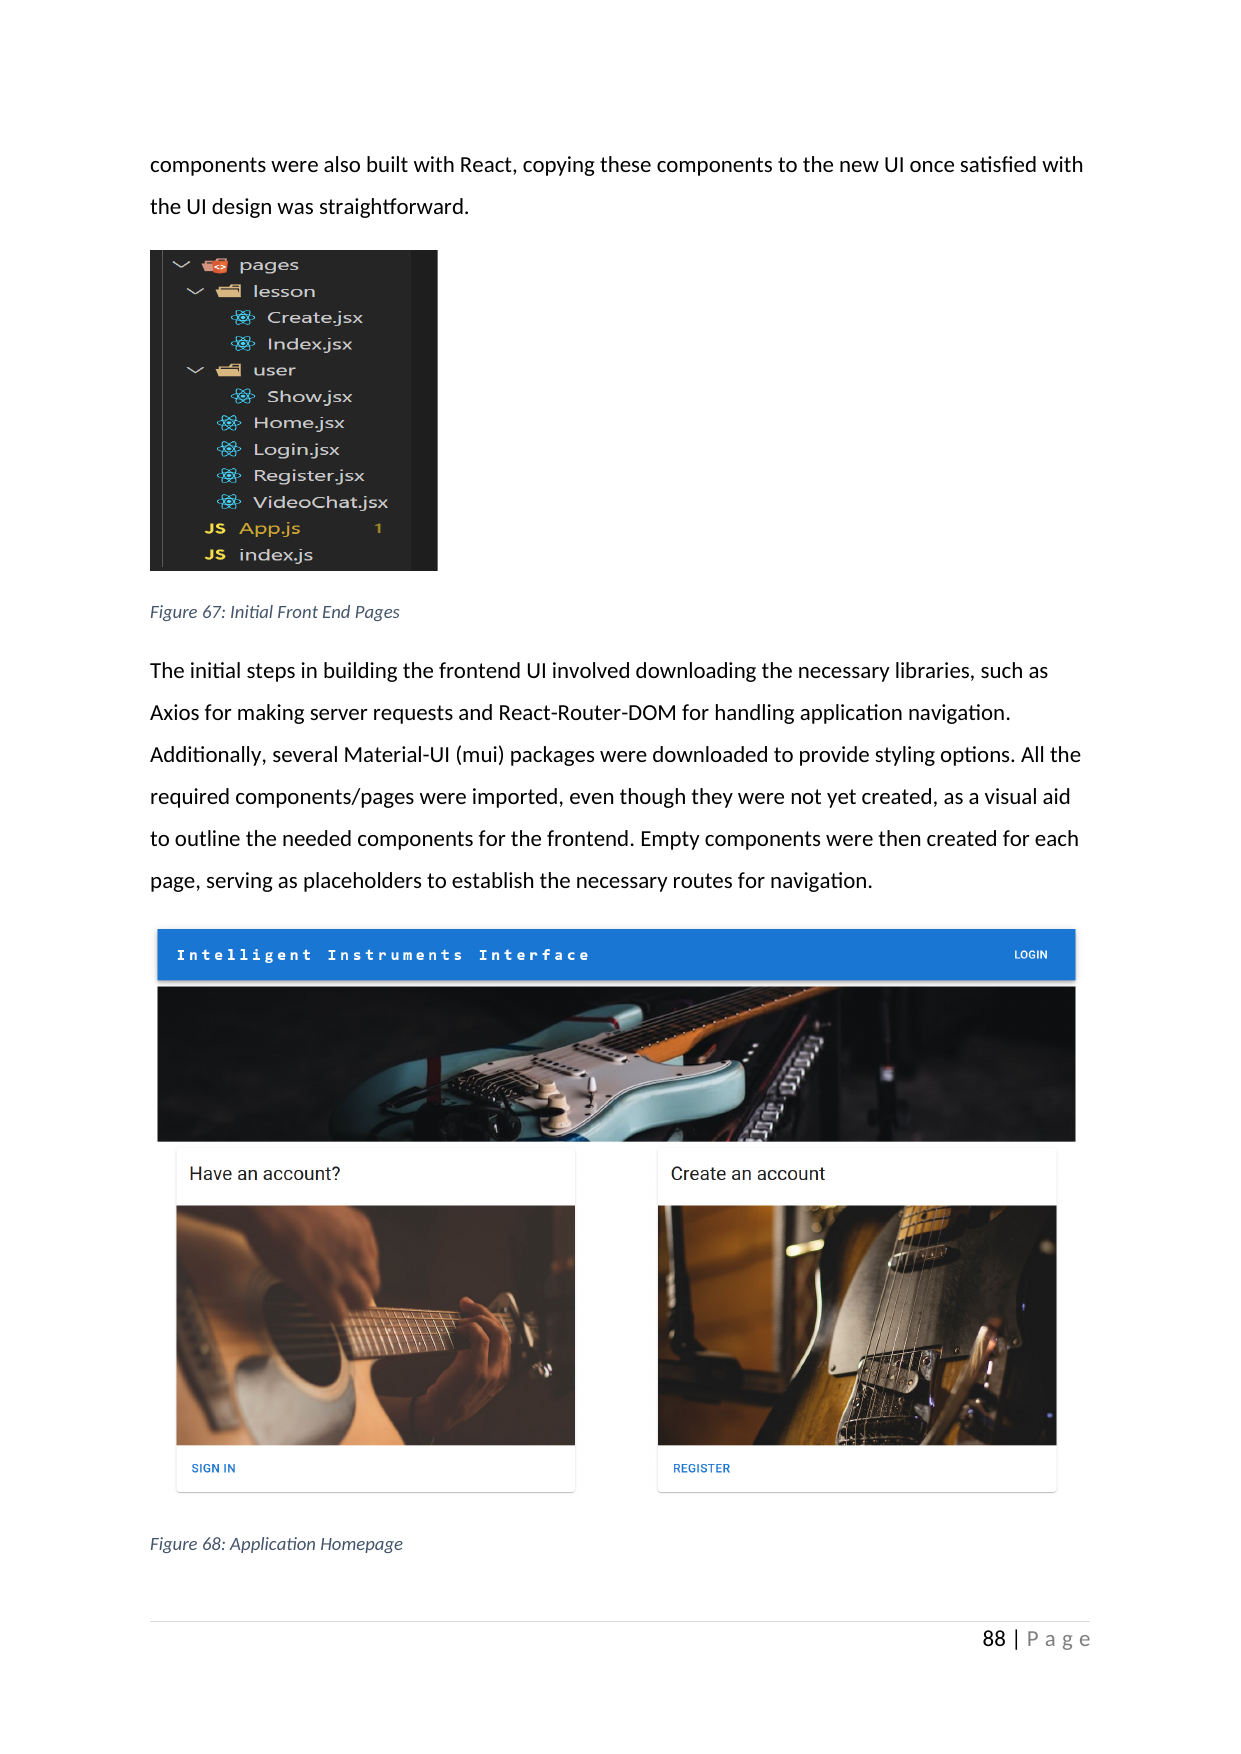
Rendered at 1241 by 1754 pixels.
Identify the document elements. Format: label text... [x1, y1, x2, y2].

picture [150, 924, 1091, 1502]
text Figure : Application Homepage [150, 1532, 1090, 1555]
text Figure : Initial Front End Pages [150, 601, 1090, 624]
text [150, 150, 1090, 220]
text The initial steps in building the frontend UI involved downloading the necessary libraries, such as Axios for making server requests and React-Router-DOM for handling application navigation. Additionally, several Material-UI (mui) packages were downloaded to provide styling options. All the required components/pages were imported, even though they were not yet created, as a visual aid to outline the needed components for the frontend. Empty components were then created for each page, serving as placeholders to establish the necessary routes for navigation. [150, 656, 1090, 894]
picture [150, 250, 438, 571]
